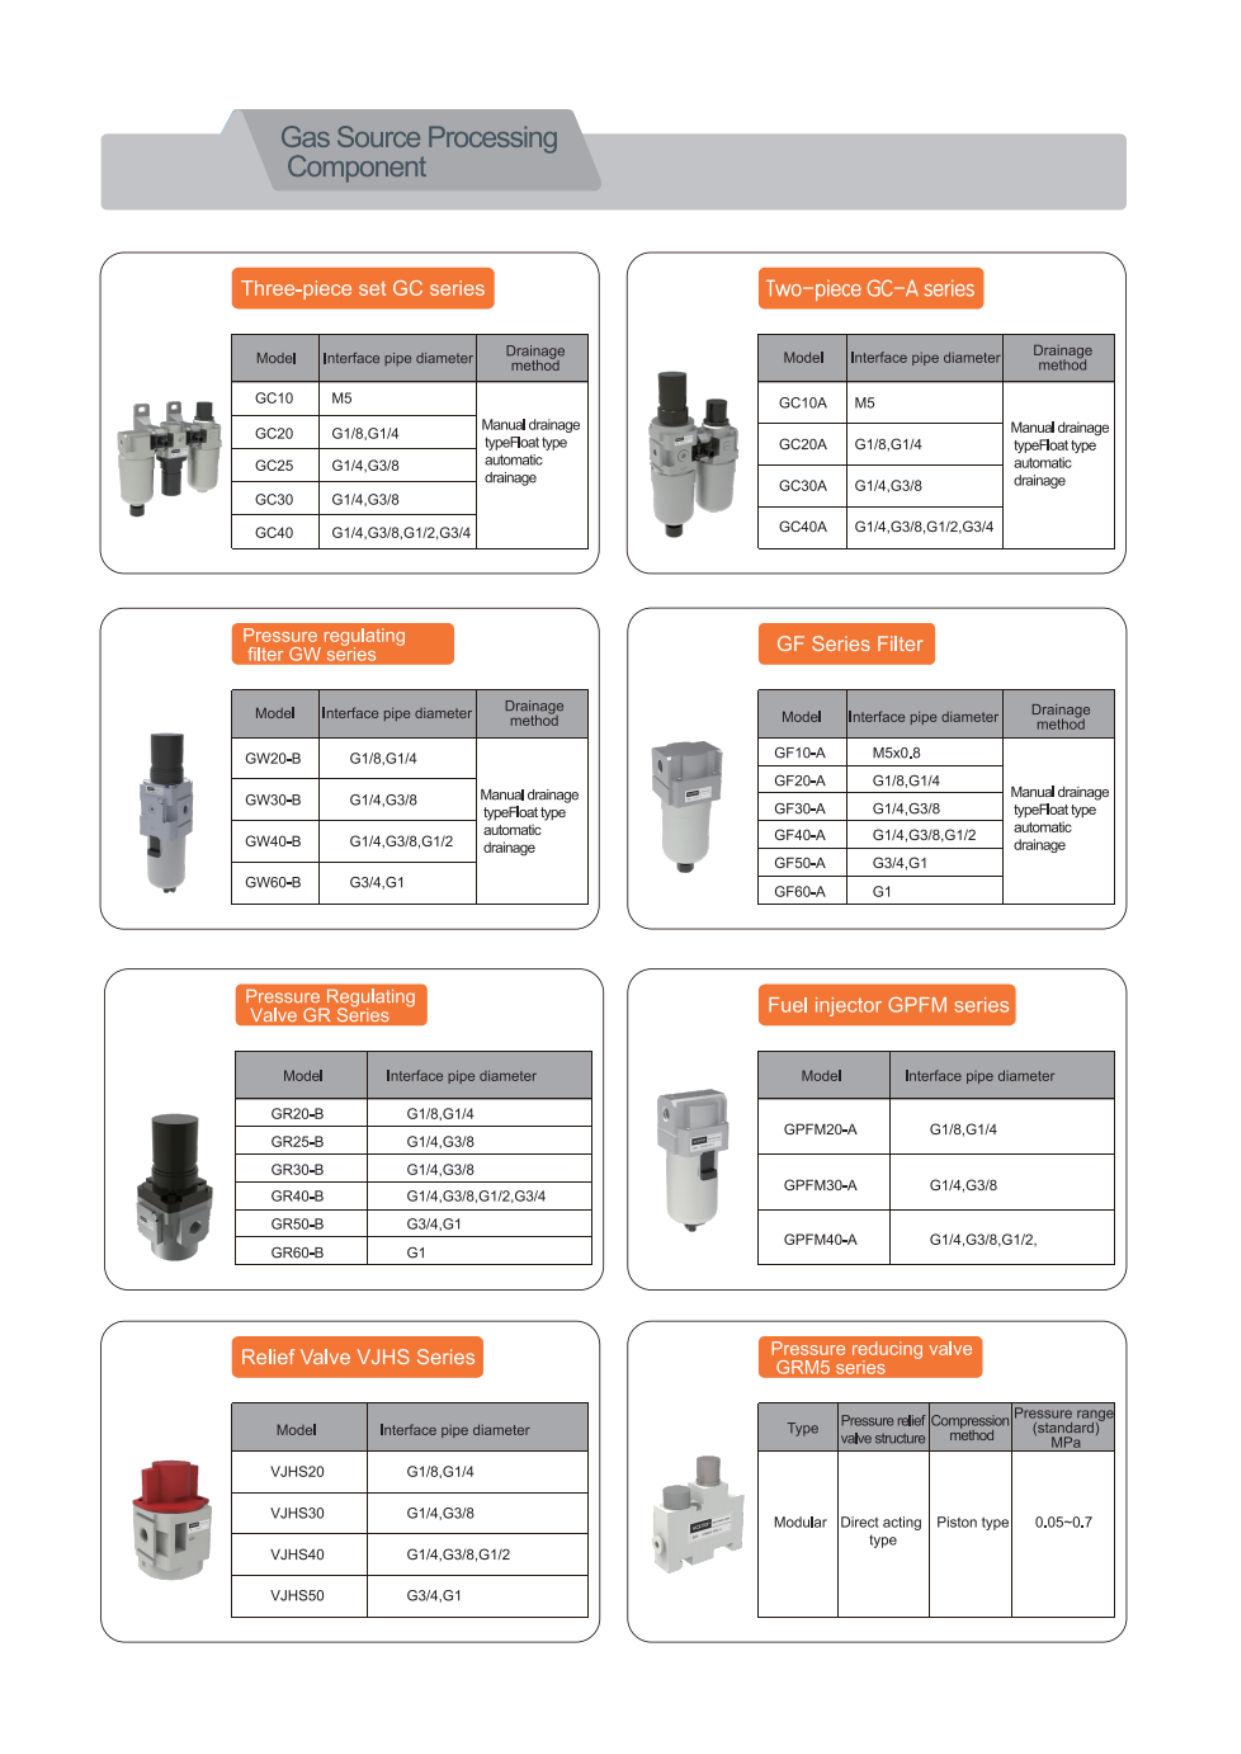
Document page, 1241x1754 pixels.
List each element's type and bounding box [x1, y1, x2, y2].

picture [75, 89, 1161, 1665]
